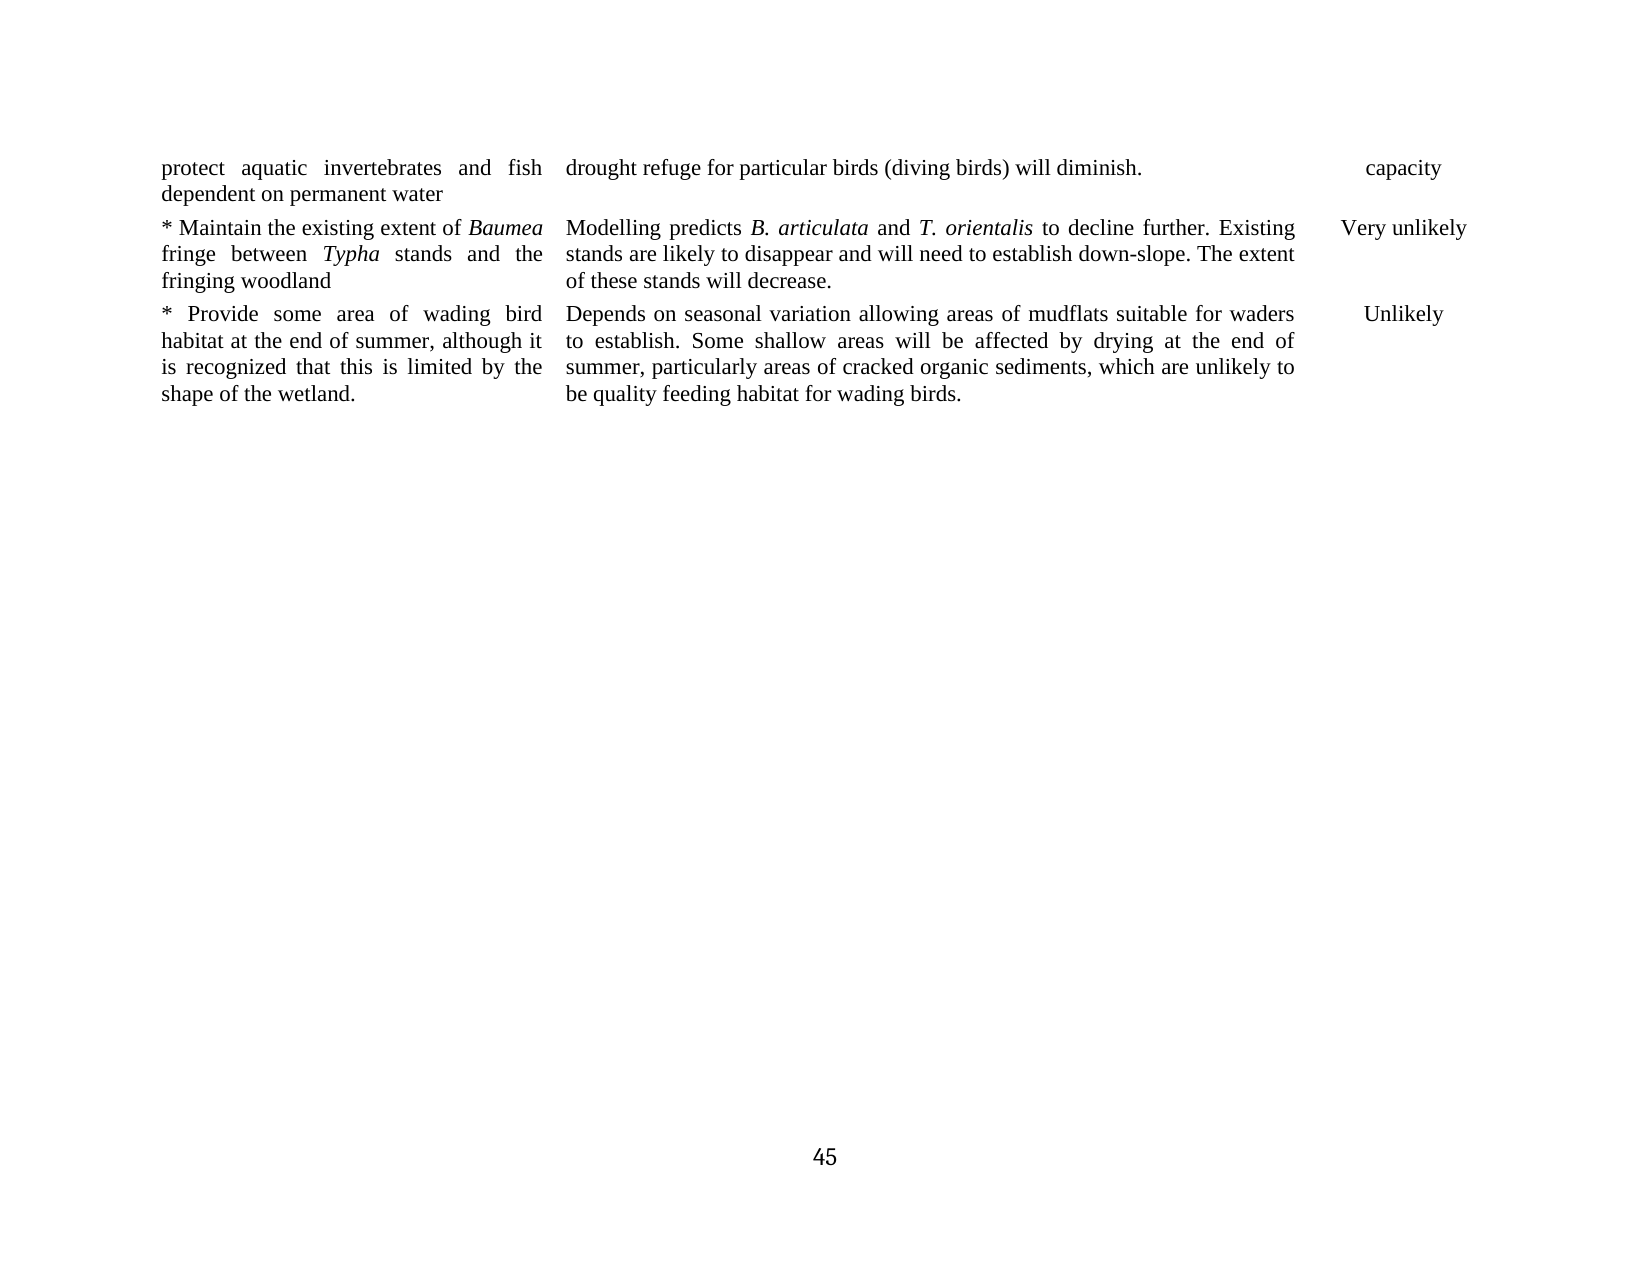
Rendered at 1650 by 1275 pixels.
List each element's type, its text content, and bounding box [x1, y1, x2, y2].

table_cell Depends on seasonal variation allowing areas of mudflats suitable for waders to establish. Some shallow areas will be affected by drying at the end of summer, particularly areas of cracked organic sediments, which are unlikely to be quality feeding habitat for wading birds. [554, 297, 1307, 410]
table_cell * Provide some area of wading bird habitat at the end of summer, although it is recognized that this is limited by the shape of the wetland. [150, 297, 554, 410]
table_cell Modelling predicts B. articulata and T. orientalis to decline further. Existing stands are likely to disappear and will need to establish down-slope. The extent of these stands will decrease. [554, 210, 1307, 297]
table_cell Unlikely [1307, 297, 1500, 410]
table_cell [150, 150, 554, 210]
table_cell * Maintain the existing extent of Baumea fringe between Typha stands and the fringing woodland [150, 210, 554, 297]
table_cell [1307, 150, 1500, 210]
table_cell Very unlikely [1307, 210, 1500, 297]
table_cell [554, 150, 1307, 210]
